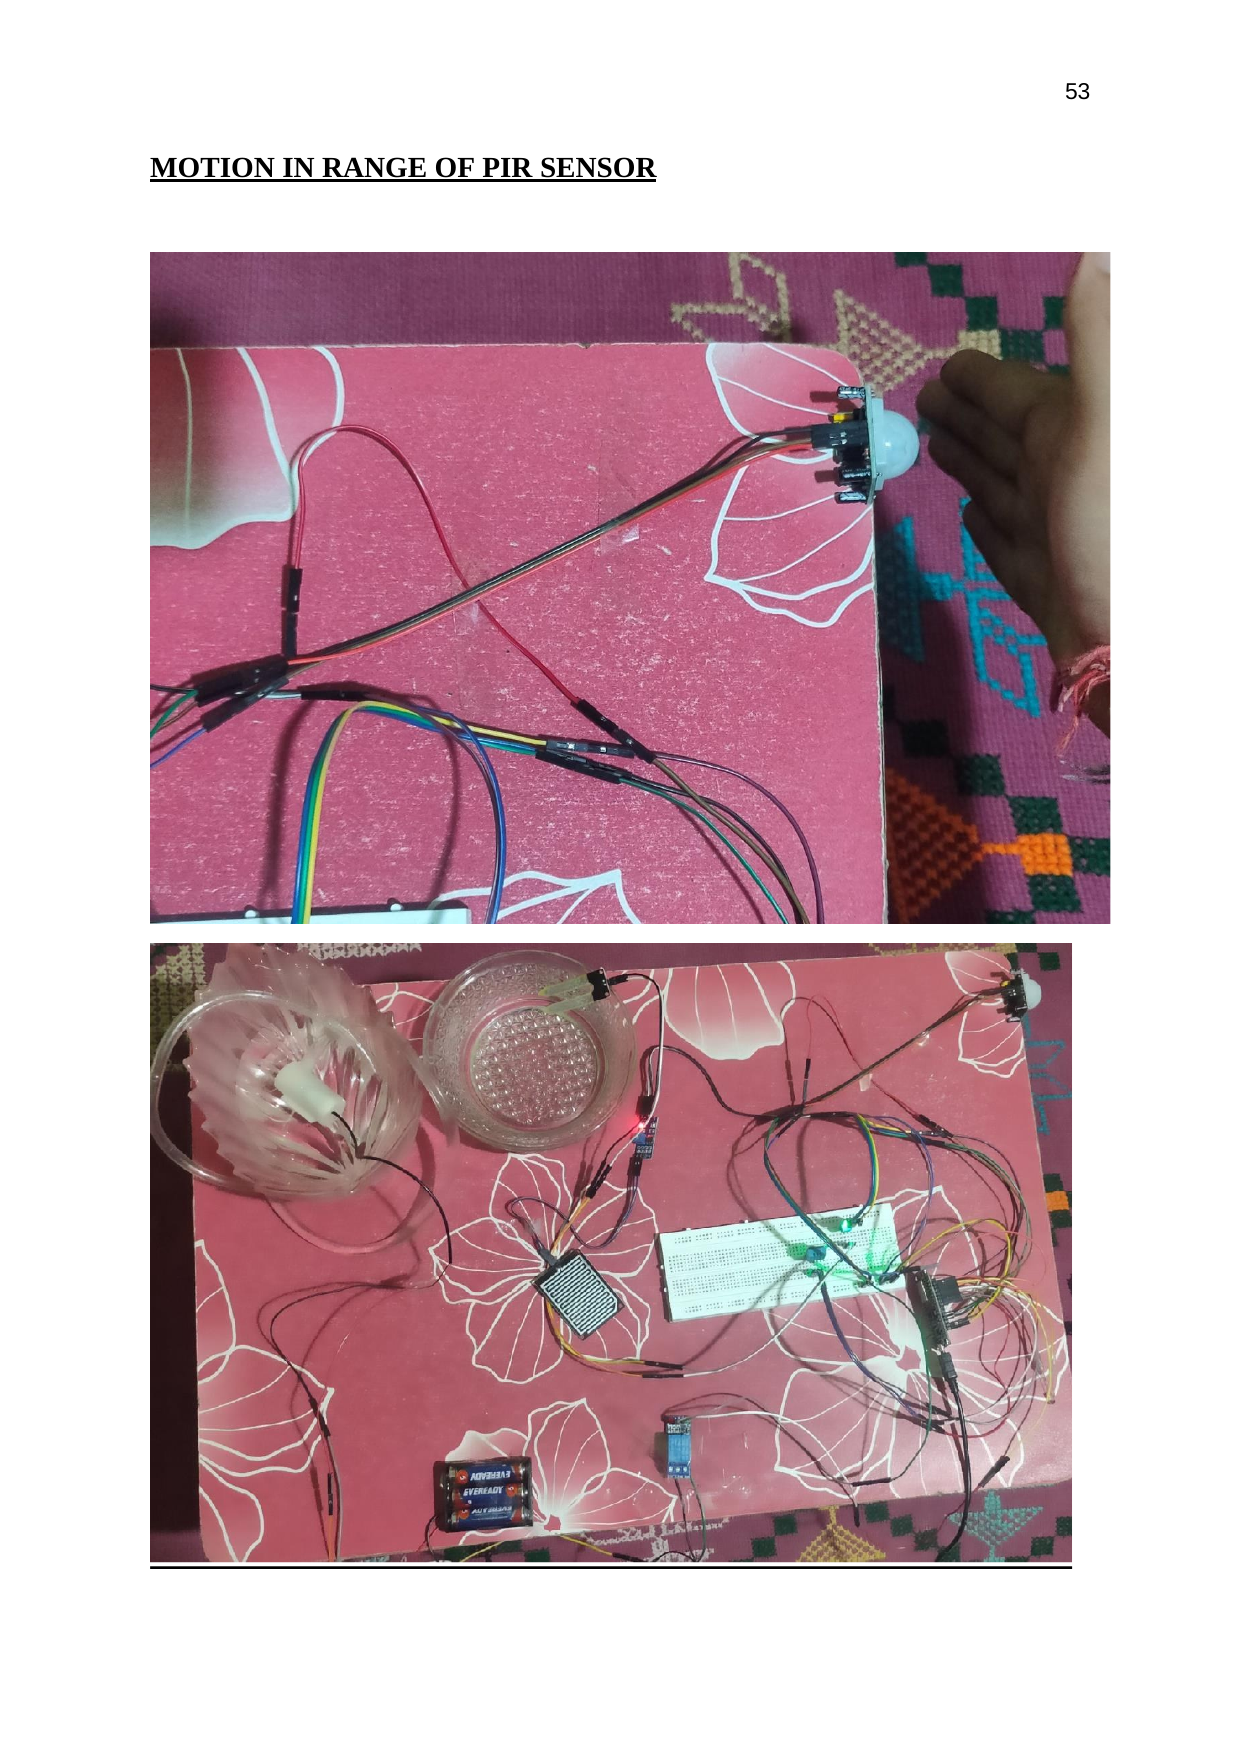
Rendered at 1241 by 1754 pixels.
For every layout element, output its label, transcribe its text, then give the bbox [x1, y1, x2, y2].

picture [150, 252, 1111, 924]
text MOTION IN RANGE OF PIR SENSOR [150, 150, 1090, 183]
picture [150, 943, 1073, 1569]
